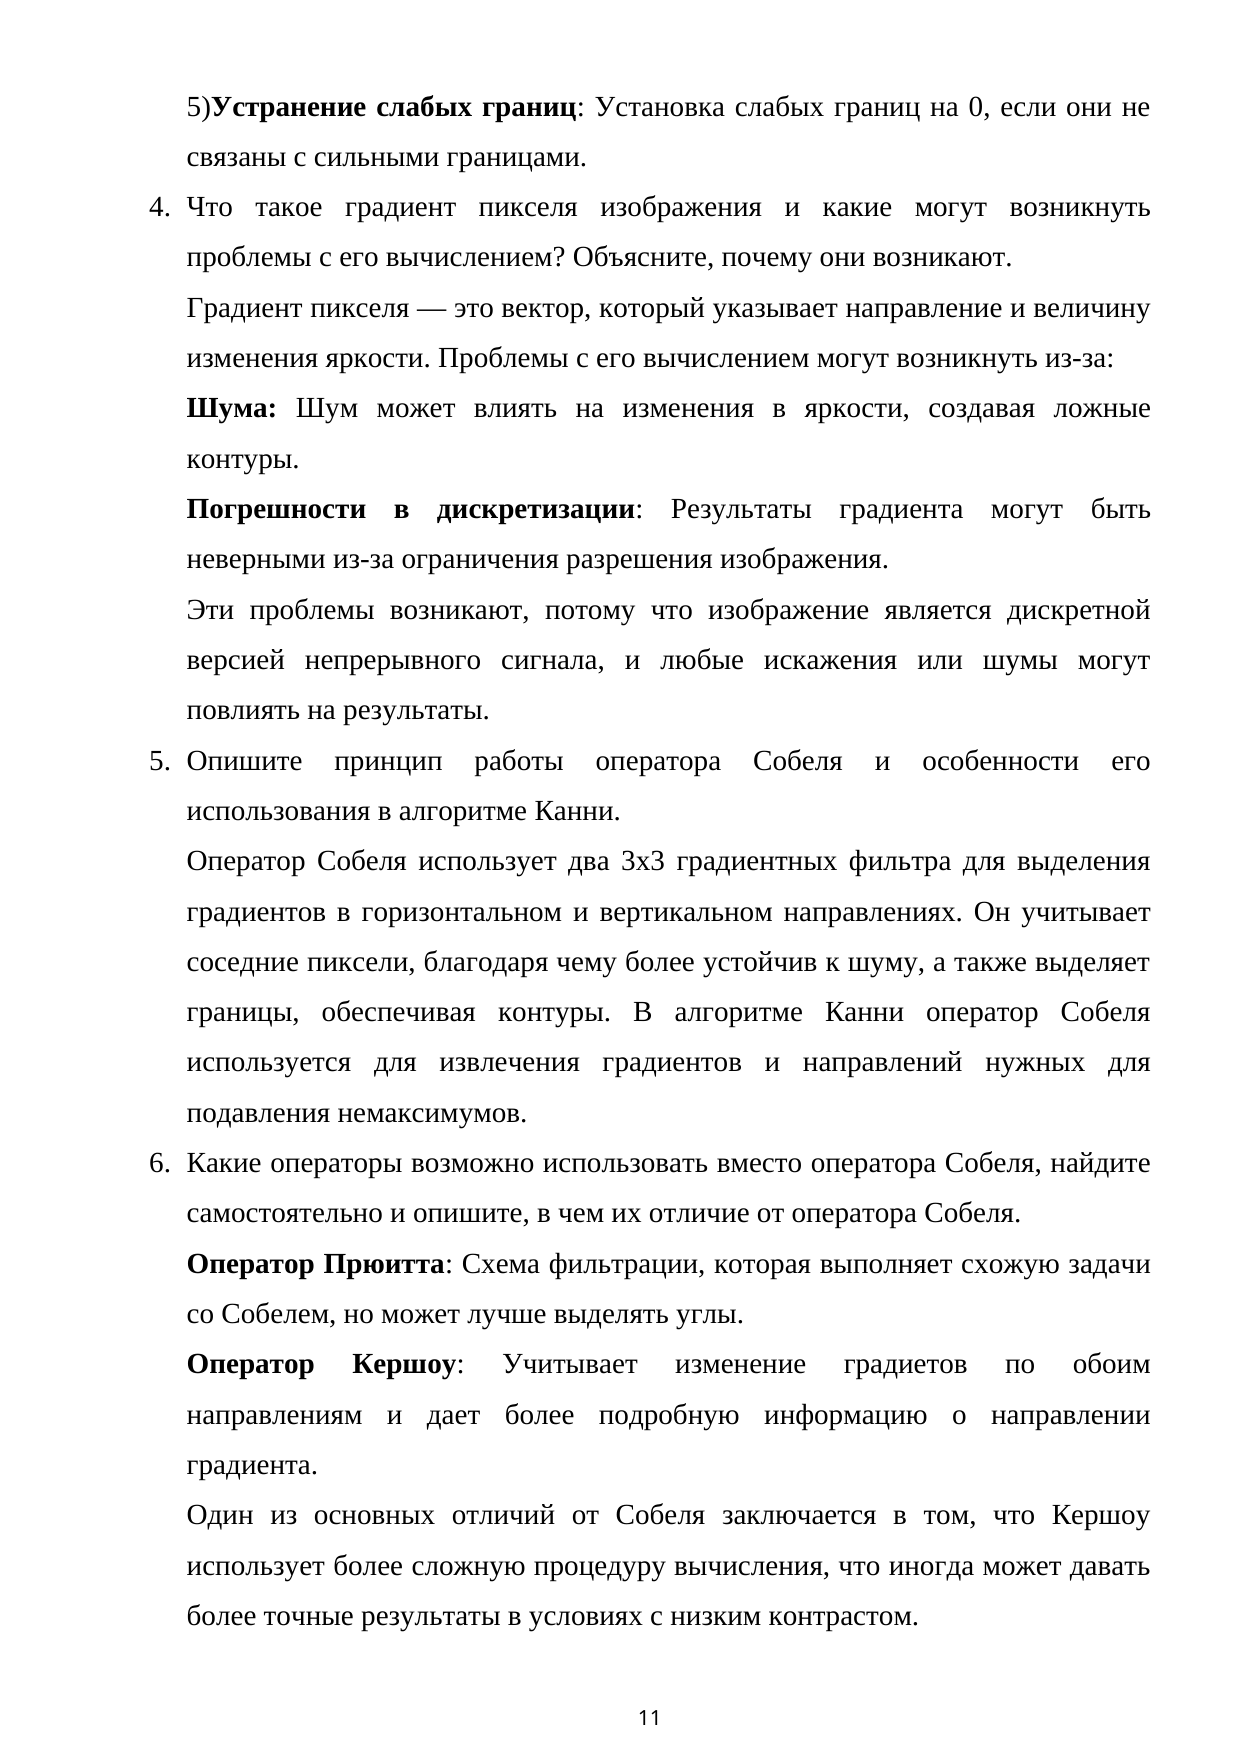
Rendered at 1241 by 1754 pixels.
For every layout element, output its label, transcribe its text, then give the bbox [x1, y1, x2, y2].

list Эти проблемы возникают, потому что изображение является дискретной версией непрерывного сигнала, и любые искажения или шумы могут повлиять на результаты. [186, 592, 1152, 726]
list Опишите принцип работы оператора Собеля и особенности его использования в алгоритме Канни. [149, 743, 1152, 827]
list Что такое градиент пикселя изображения и какие могут возникнуть проблемы с его вычислением? Объясните, почему они возникают. [149, 189, 1152, 273]
list Шума: Шум может влиять на изменения в яркости, создавая ложные контуры. [186, 391, 1152, 474]
list Погрешности в дискретизации: Результаты градиента могут быть неверными из-за ограничения разрешения изображения. [186, 491, 1152, 575]
list Какие операторы возможно использовать вместо оператора Собеля, найдите самостоятельно и опишите, в чем их отличие от оператора Собеля. [149, 1145, 1152, 1229]
list Градиент пикселя — это вектор, который указывает направление и величину изменения яркости. Проблемы с его вычислением могут возникнуть из-за: [186, 290, 1152, 374]
list Один из основных отличий от Собеля заключается в том, что Кершоу использует более сложную процедуру вычисления, что иногда может давать более точные результаты в условиях с низким контрастом. [186, 1497, 1152, 1632]
list 5)Устранение слабых границ: Установка слабых границ на 0, если они не связаны с сильными границами. [186, 89, 1152, 172]
list Оператор Кершоу: Учитывает изменение градиетов по обоим направлениям и дает более подробную информацию о направлении градиента. [186, 1346, 1152, 1481]
list Оператор Прюитта: Схема фильтрации, которая выполняет схожую задачи со Собелем, но может лучше выделять углы. [186, 1246, 1152, 1330]
list Оператор Собеля использует два 3x3 градиентных фильтра для выделения градиентов в горизонтальном и вертикальном направлениях. Он учитывает соседние пиксели, благодаря чему более устойчив к шуму, а также выделяет границы, обеспечивая контуры. В алгоритме Канни оператор Собеля используется для извлечения градиентов и направлений нужных для подавления немаксимумов. [186, 843, 1152, 1128]
